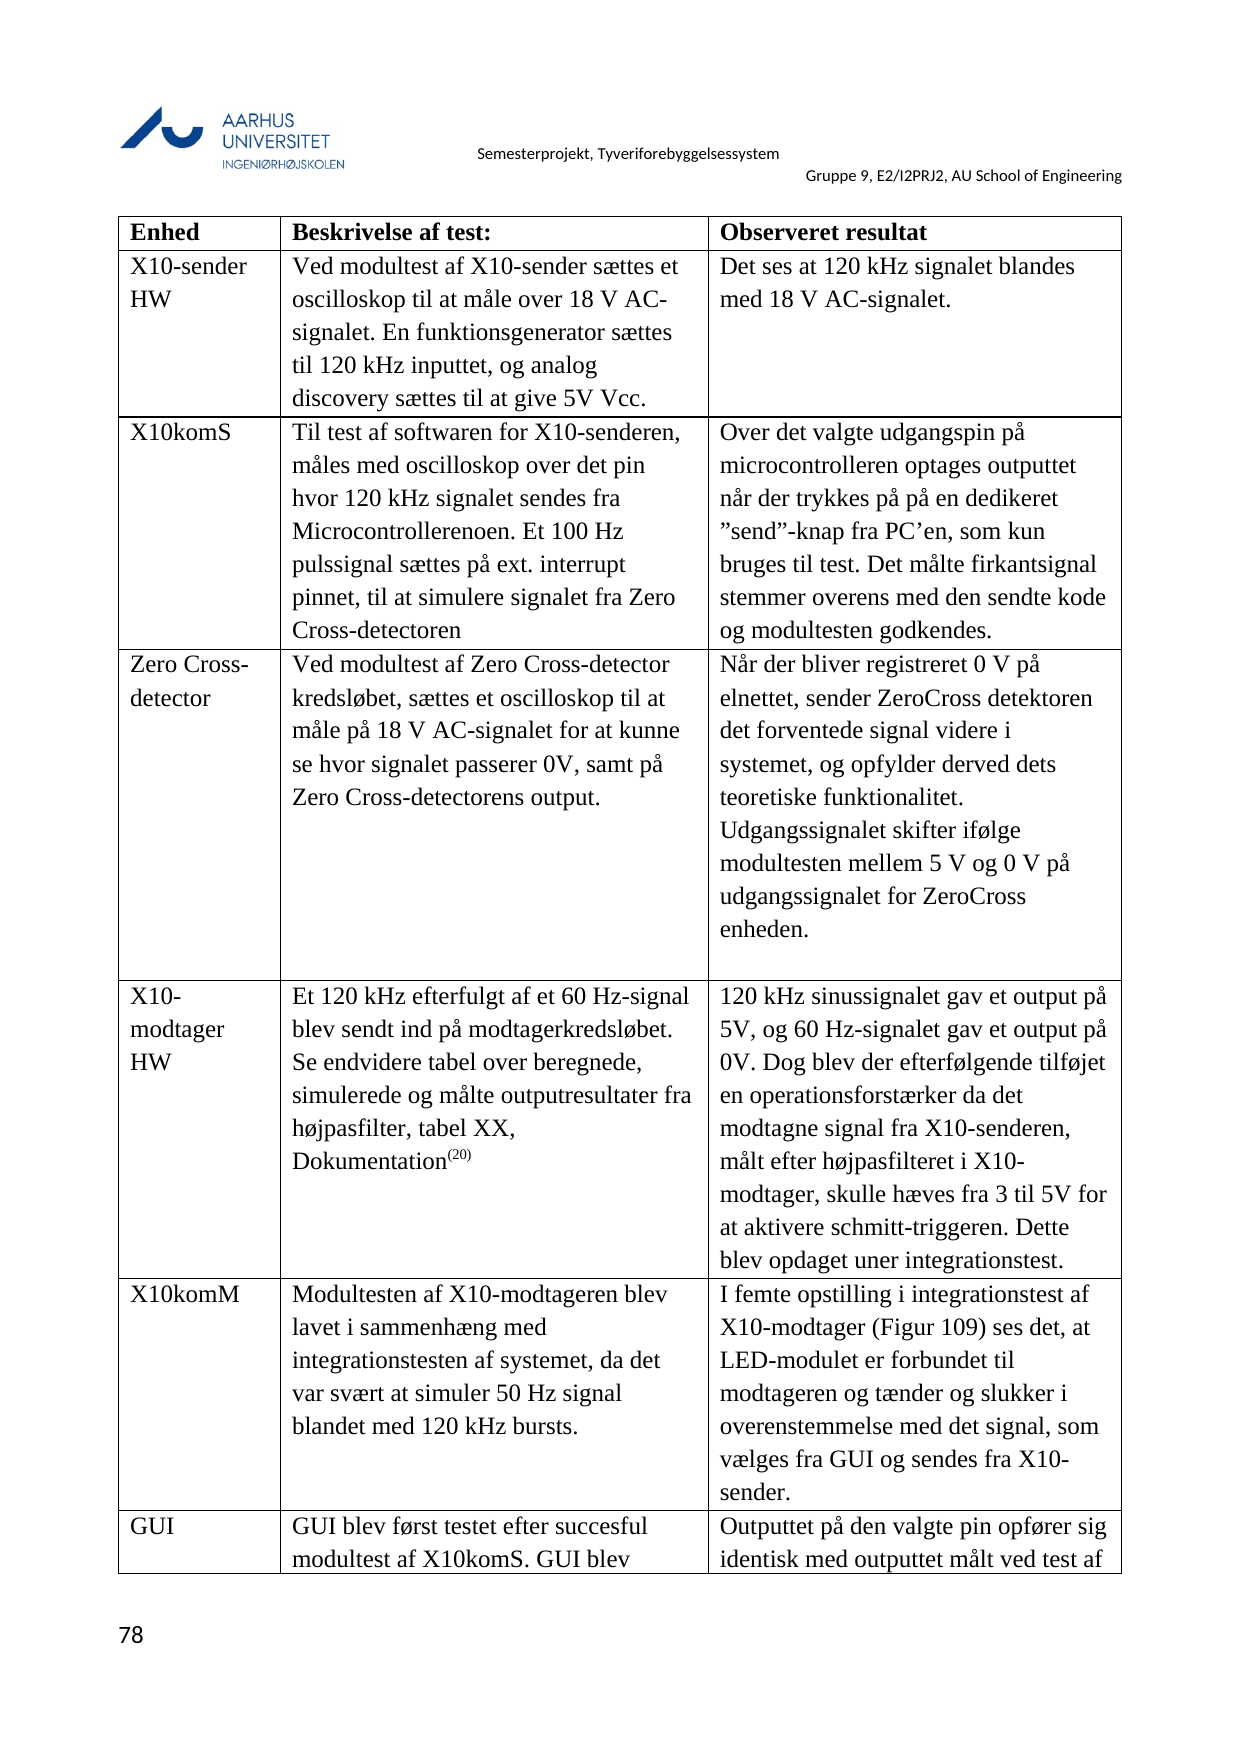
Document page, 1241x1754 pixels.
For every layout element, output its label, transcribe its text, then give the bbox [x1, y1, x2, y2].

table_header Enhed [119, 217, 280, 250]
table_cell X10-modtager HW [119, 981, 280, 1278]
table_cell X10komM [119, 1279, 280, 1510]
table_cell X10-sender HW [119, 251, 280, 416]
picture [118, 105, 478, 171]
table_cell Når der bliver registreret 0 V på elnettet, sender ZeroCross detektoren det forventede signal videre i systemet, og opfylder derved dets teoretiske funktionalitet. Udgangssignalet skifter ifølge modultesten mellem 5 V og 0 V på udgangssignalet for ZeroCross enheden. [709, 650, 1121, 980]
table_cell Over det valgte udgangspin på microcontrolleren optages outputtet når der trykkes på på en dedikeret ”send”-knap fra PC’en, som kun bruges til test. Det målte firkantsignal stemmer overens med den sendte kode og modultesten godkendes. [709, 418, 1121, 648]
table_cell Ved modultest af Zero Cross-detector kredsløbet, sættes et oscilloskop til at måle på 18 V AC-signalet for at kunne se hvor signalet passerer 0V, samt på Zero Cross-detectorens output. [281, 650, 708, 980]
table_cell Modultesten af X10-modtageren blev lavet i sammenhæng med integrationstesten af systemet, da det var svært at simuler 50 Hz signal blandet med 120 kHz bursts. [281, 1279, 708, 1510]
table_cell Det ses at 120 kHz signalet blandes med 18 V AC-signalet. [709, 251, 1121, 416]
table_cell GUI [119, 1511, 280, 1573]
table_cell 120 kHz sinussignalet gav et output på 5V, og 60 Hz-signalet gav et output på 0V. Dog blev der efterfølgende tilføjet en operationsforstærker da det modtagne signal fra X10-senderen, målt efter højpasfilteret i X10-modtager, skulle hæves fra 3 til 5V for at aktivere schmitt-triggeren. Dette blev opdaget uner integrationstest. [709, 981, 1121, 1278]
table_cell X10komS [119, 418, 280, 648]
table_cell Zero Cross-detector [119, 650, 280, 980]
table_cell Ved modultest af X10-sender sættes et oscilloskop til at måle over 18 V AC-signalet. En funktionsgenerator sættes til 120 kHz inputtet, og analog discovery sættes til at give 5V Vcc. [281, 251, 708, 416]
table_cell Et 120 kHz efterfulgt af et 60 Hz-signal blev sendt ind på modtagerkredsløbet. Se endvidere tabel over beregnede, simulerede og målte outputresultater fra højpasfilter, tabel XX, Dokumentation(20) [281, 981, 708, 1278]
table_header Observeret resultat [709, 217, 1121, 250]
table_header Beskrivelse af test: [281, 217, 708, 250]
table_cell Til test af softwaren for X10-senderen, måles med oscilloskop over det pin hvor 120 kHz signalet sendes fra Microcontrollerenoen. Et 100 Hz pulssignal sættes på ext. interrupt pinnet, til at simulere signalet fra Zero Cross-detectoren [281, 418, 708, 648]
